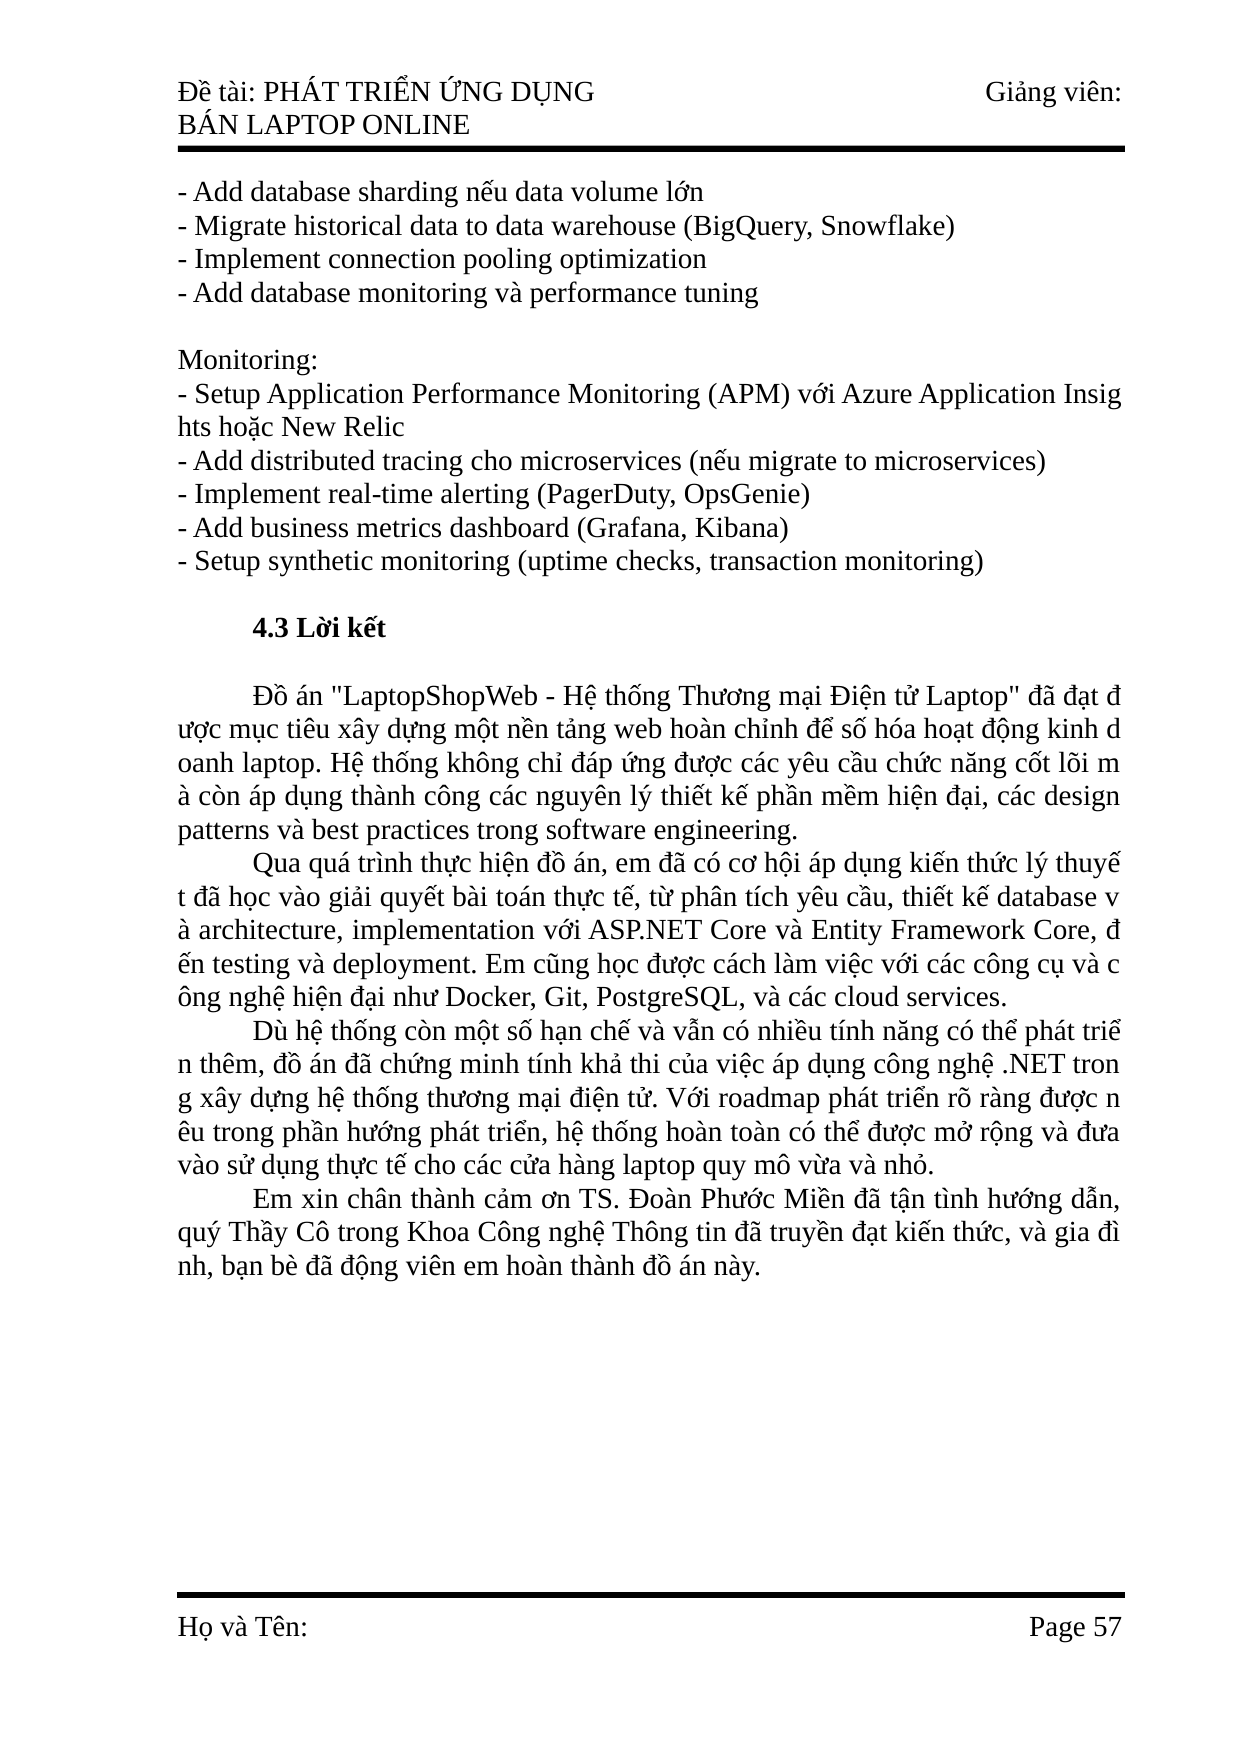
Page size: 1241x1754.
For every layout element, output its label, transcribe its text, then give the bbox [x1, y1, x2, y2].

text - Implement real-time alerting (PagerDuty, OpsGenie) [177, 476, 1122, 510]
text - Implement connection pooling optimization [177, 242, 1122, 275]
text Em xin chân thành cảm ơn TS. Đoàn Phước Miền đã tận tình hướng dẫn, quý Thầy Cô trong Khoa Công nghệ Thông tin đã truyền đạt kiến thức, và gia đình, bạn bè đã động viên em hoàn thành đồ án này. [177, 1181, 1122, 1281]
text 4.3 Lời kết [177, 611, 1122, 644]
text Qua quá trình thực hiện đồ án, em đã có cơ hội áp dụng kiến thức lý thuyết đã học vào giải quyết bài toán thực tế, từ phân tích yêu cầu, thiết kế database và architecture, implementation với ASP.NET Core và Entity Framework Core, đến testing và deployment. Em cũng học được cách làm việc với các công cụ và công nghệ hiện đại như Docker, Git, PostgreSQL, và các cloud services. [177, 845, 1122, 1013]
text - Add database monitoring và performance tuning [177, 275, 1122, 309]
text Đồ án "LaptopShopWeb - Hệ thống Thương mại Điện tử Laptop" đã đạt được mục tiêu xây dựng một nền tảng web hoàn chỉnh để số hóa hoạt động kinh doanh laptop. Hệ thống không chỉ đáp ứng được các yêu cầu chức năng cốt lõi mà còn áp dụng thành công các nguyên lý thiết kế phần mềm hiện đại, các design patterns và best practices trong software engineering. [177, 678, 1122, 845]
text - Setup synthetic monitoring (uptime checks, transaction monitoring) [177, 543, 1122, 577]
text - Add business metrics dashboard (Grafana, Kibana) [177, 510, 1122, 543]
text - Add distributed tracing cho microservices (nếu migrate to microservices) [177, 443, 1122, 476]
text - Setup Application Performance Monitoring (APM) với Azure Application Insights hoặc New Relic [177, 376, 1122, 443]
text Dù hệ thống còn một số hạn chế và vẫn có nhiều tính năng có thể phát triển thêm, đồ án đã chứng minh tính khả thi của việc áp dụng công nghệ .NET trong xây dựng hệ thống thương mại điện tử. Với roadmap phát triển rõ ràng được nêu trong phần hướng phát triển, hệ thống hoàn toàn có thể được mở rộng và đưa vào sử dụng thực tế cho các cửa hàng laptop quy mô vừa và nhỏ. [177, 1013, 1122, 1181]
text Monitoring: [177, 342, 1122, 376]
text - Migrate historical data to data warehouse (BigQuery, Snowflake) [177, 208, 1122, 242]
text - Add database sharding nếu data volume lớn [177, 174, 1122, 208]
